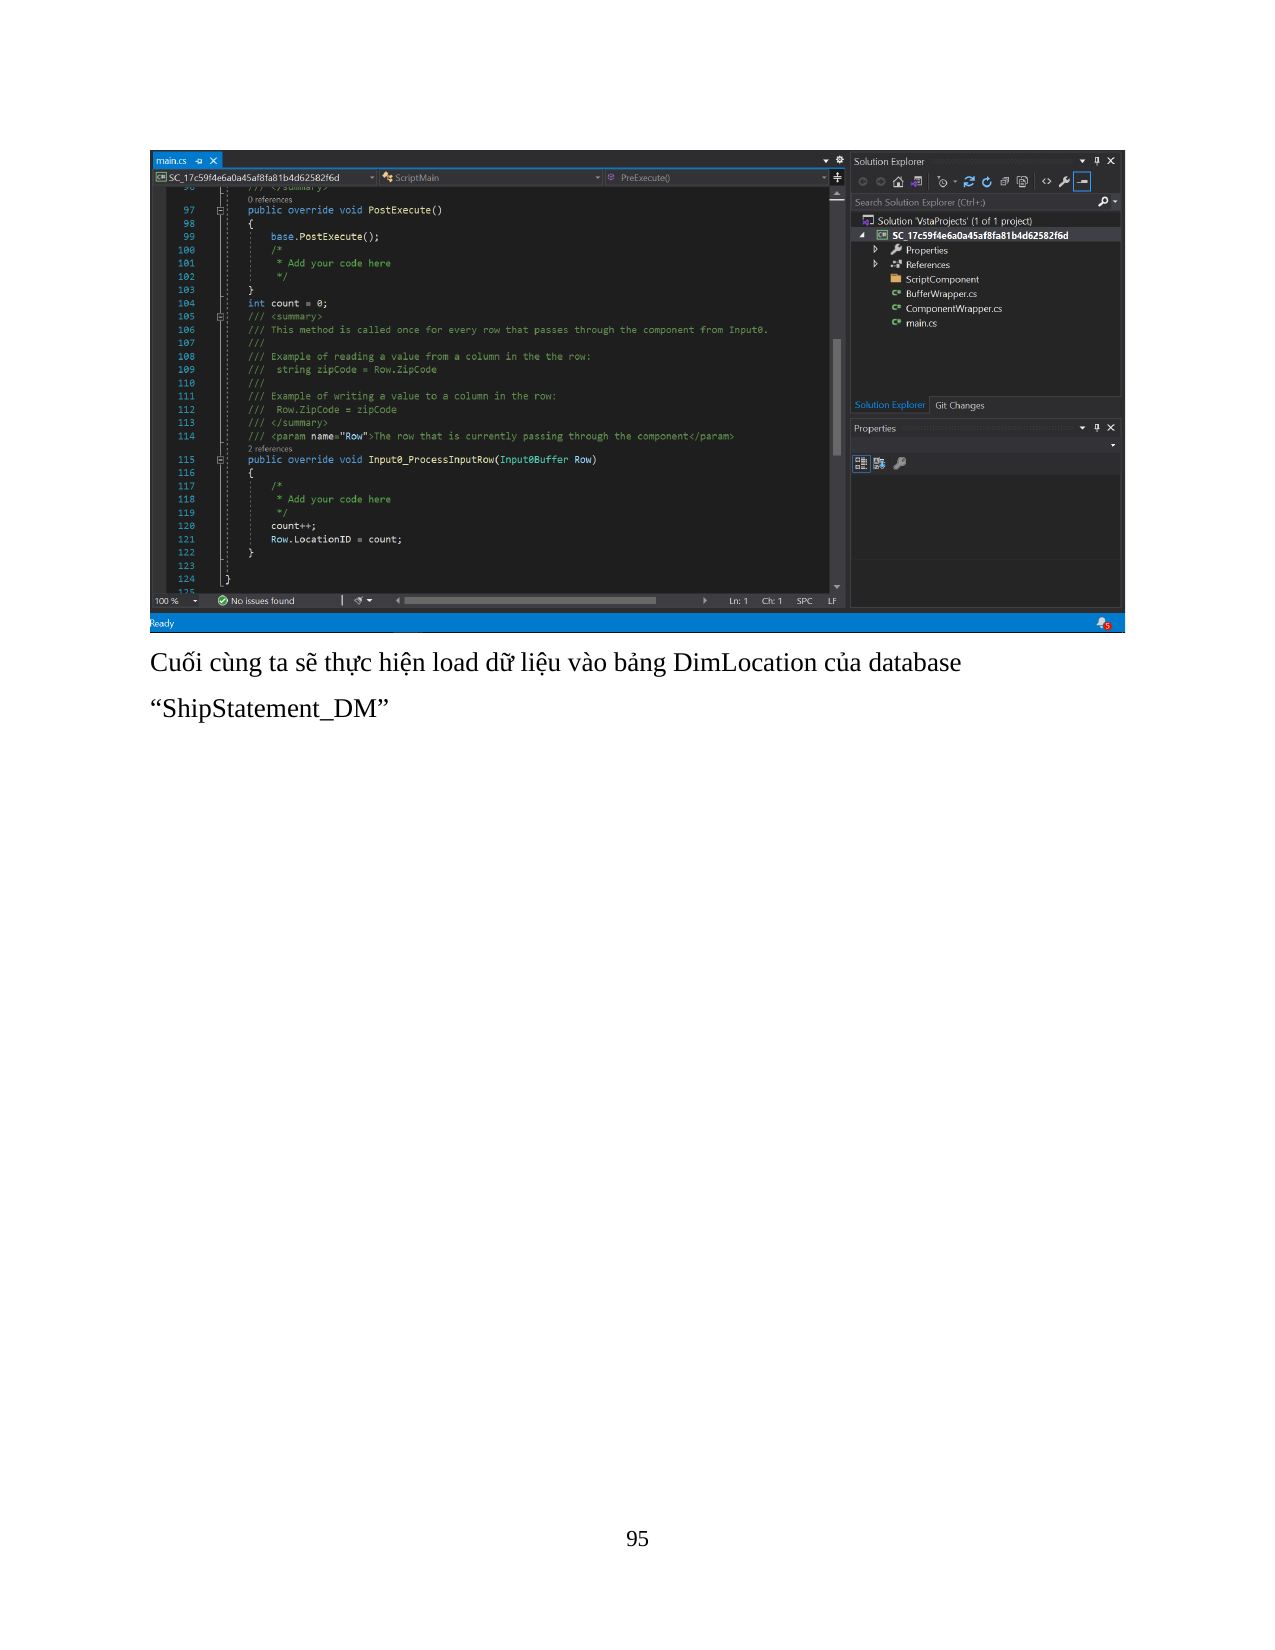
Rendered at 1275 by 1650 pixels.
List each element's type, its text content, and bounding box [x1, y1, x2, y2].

text Cuối cùng ta sẽ thực hiện load dữ liệu vào bảng DimLocation của database “ShipStatement_DM” [150, 646, 1125, 724]
picture [150, 150, 1125, 633]
